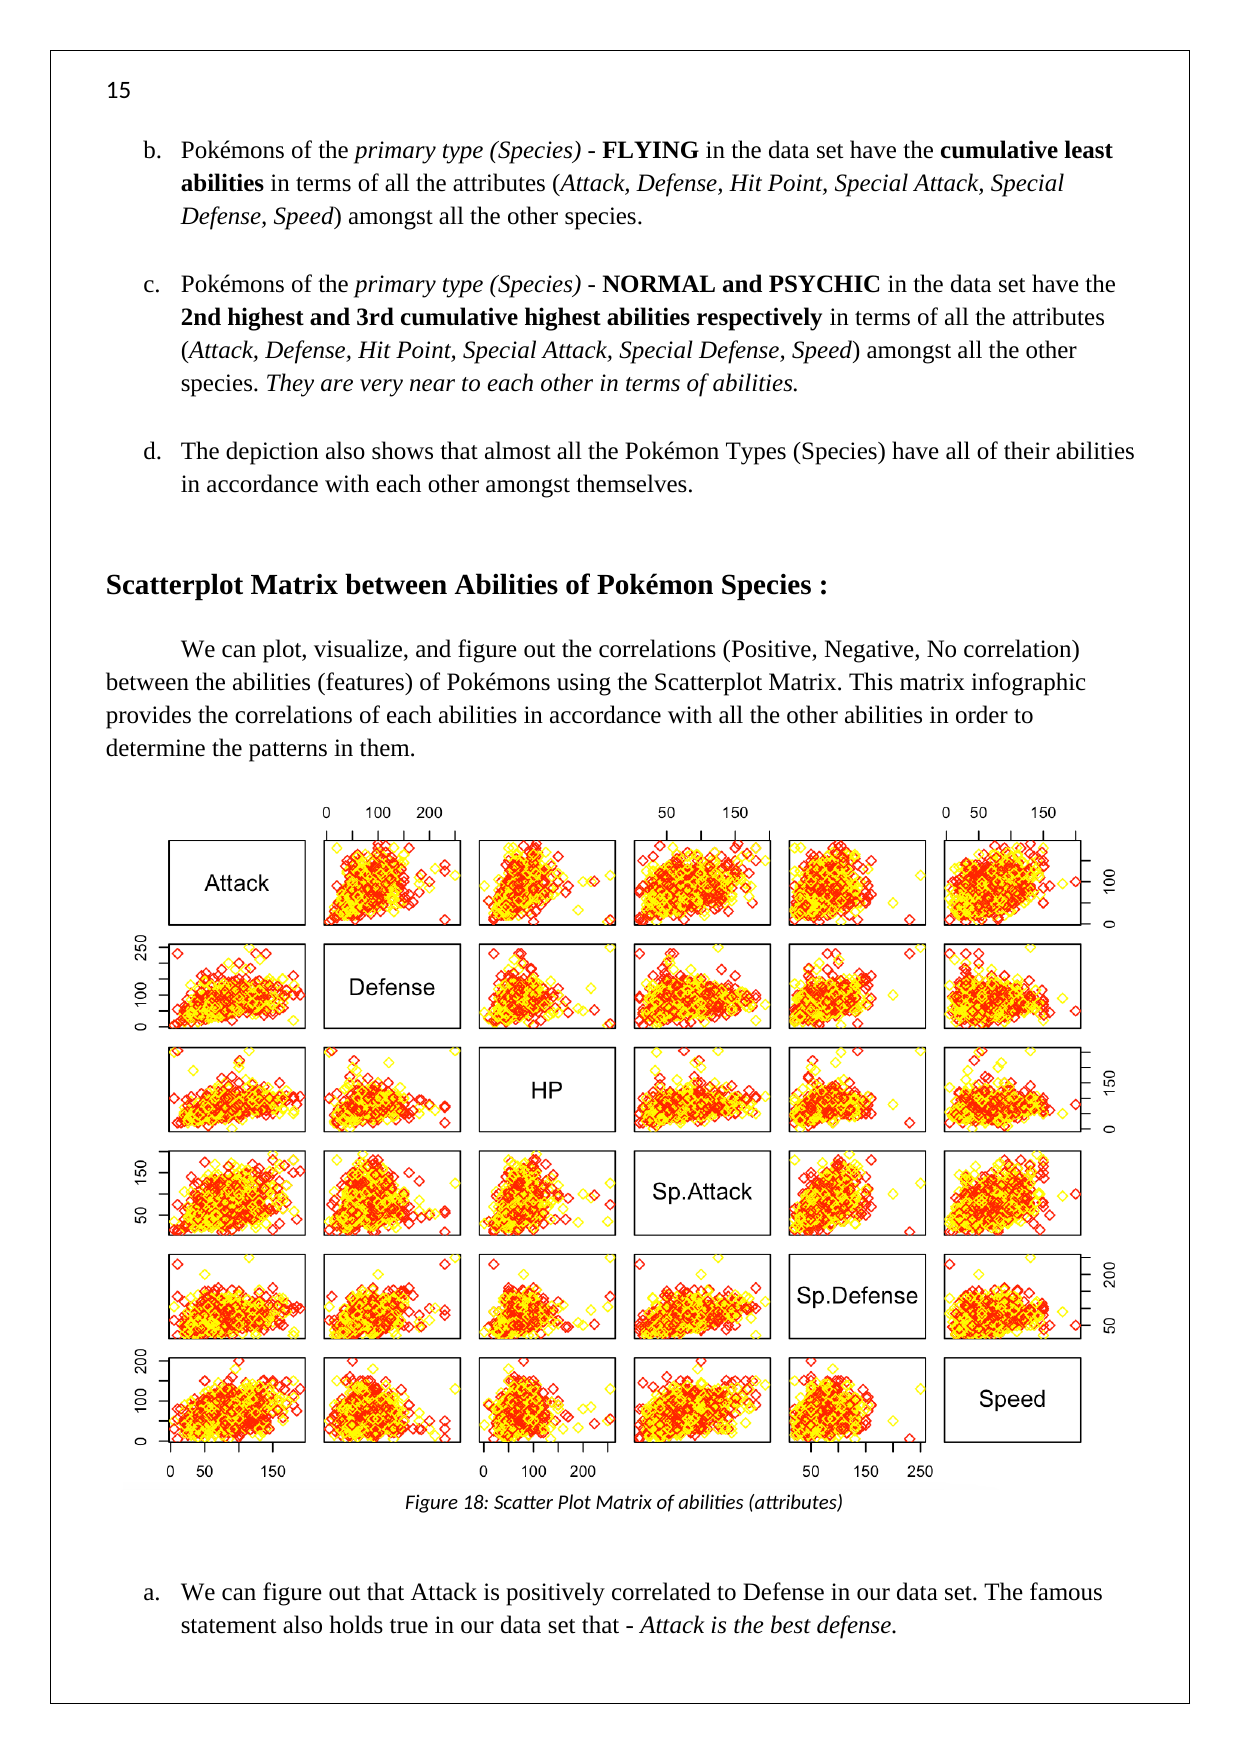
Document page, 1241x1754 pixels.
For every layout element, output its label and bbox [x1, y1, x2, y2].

picture [122, 795, 1127, 1490]
